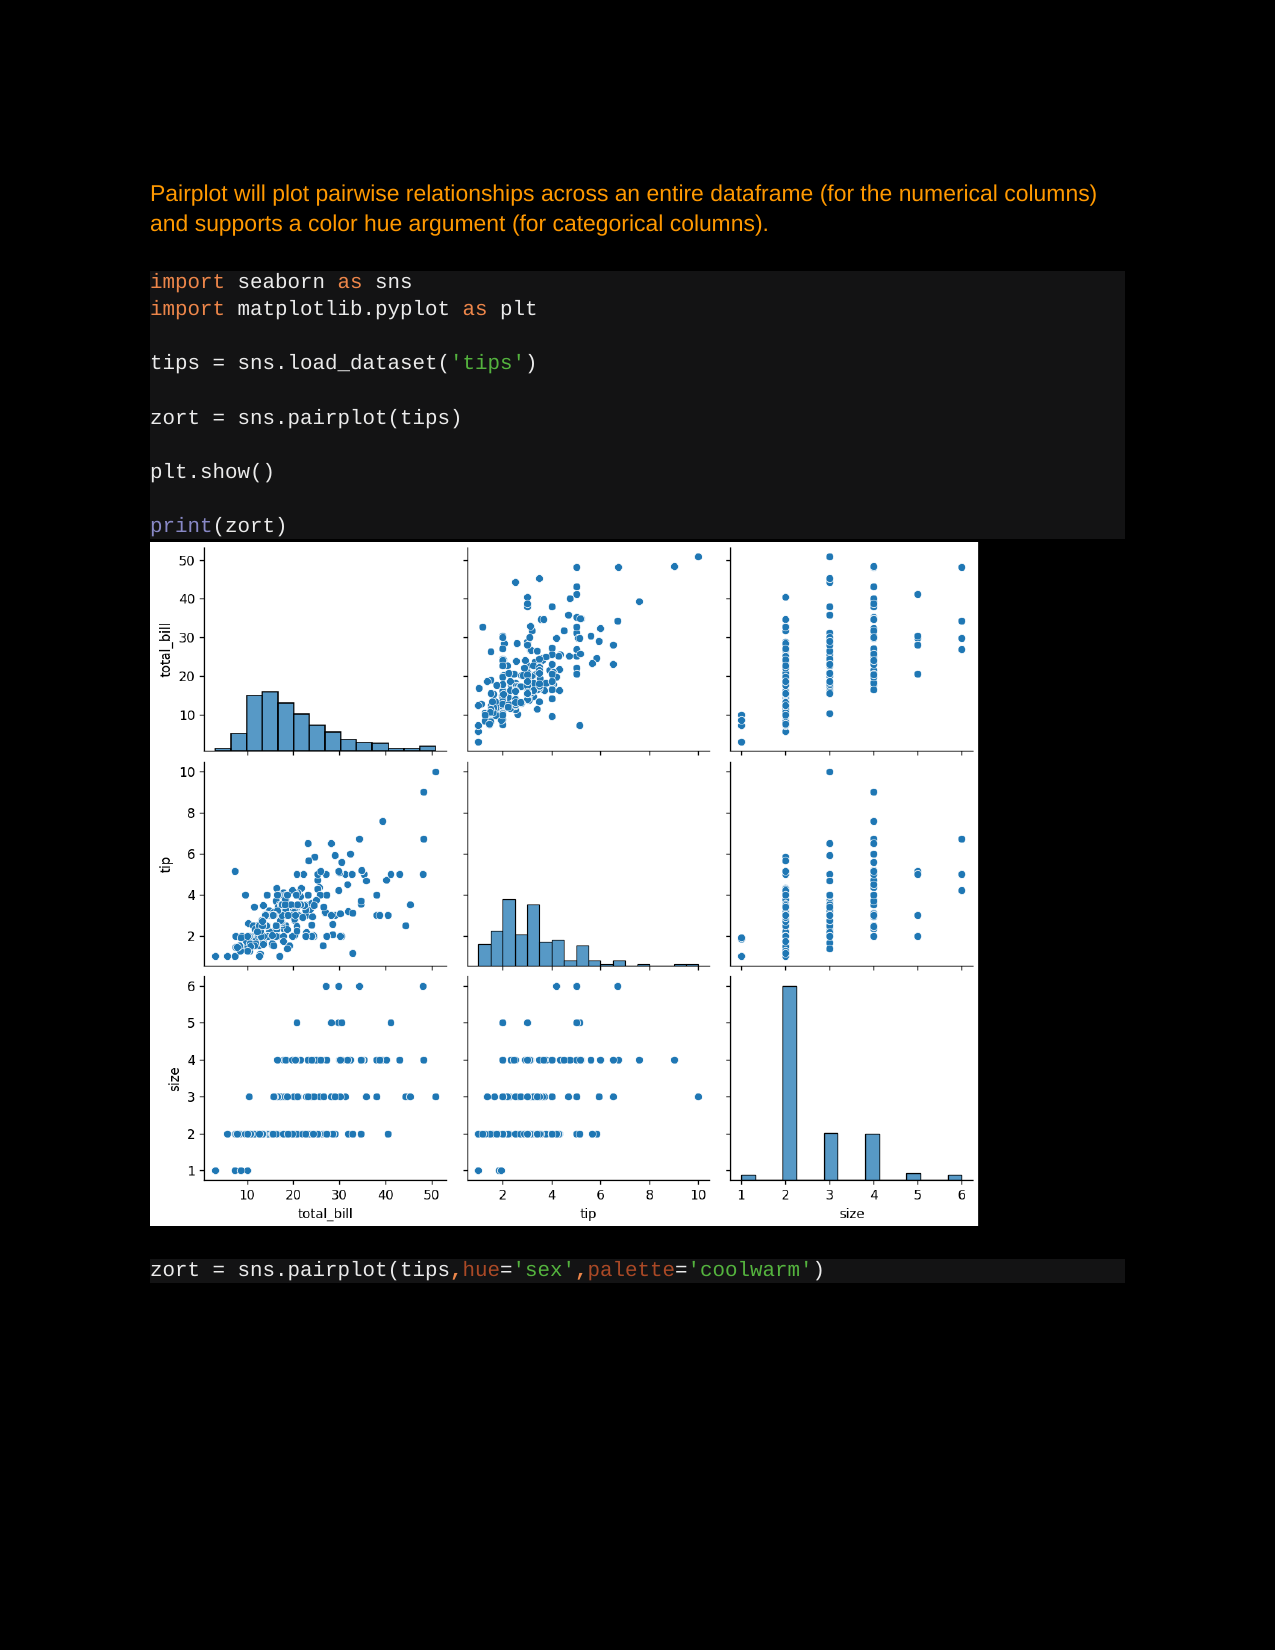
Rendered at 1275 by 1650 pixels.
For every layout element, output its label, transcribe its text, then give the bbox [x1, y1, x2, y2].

text plt.show() [150, 461, 1125, 485]
picture [150, 542, 979, 1226]
text zort = sns.pairplot(tips,hue='sex',palette='coolwarm') [150, 1259, 1125, 1283]
text print(zort) [150, 516, 1125, 539]
text Pairplot will plot pairwise relationships across an entire dataframe (for the numerical columns) and supports a color hue argument (for categorical columns). [150, 180, 1125, 237]
text tips = sns.load_dataset('tips') [150, 352, 1125, 376]
text import matplotlib.pyplot as plt [150, 298, 1125, 322]
text zort = sns.pairplot(tips) [150, 407, 1125, 430]
text import seaborn as sns [150, 271, 1125, 294]
